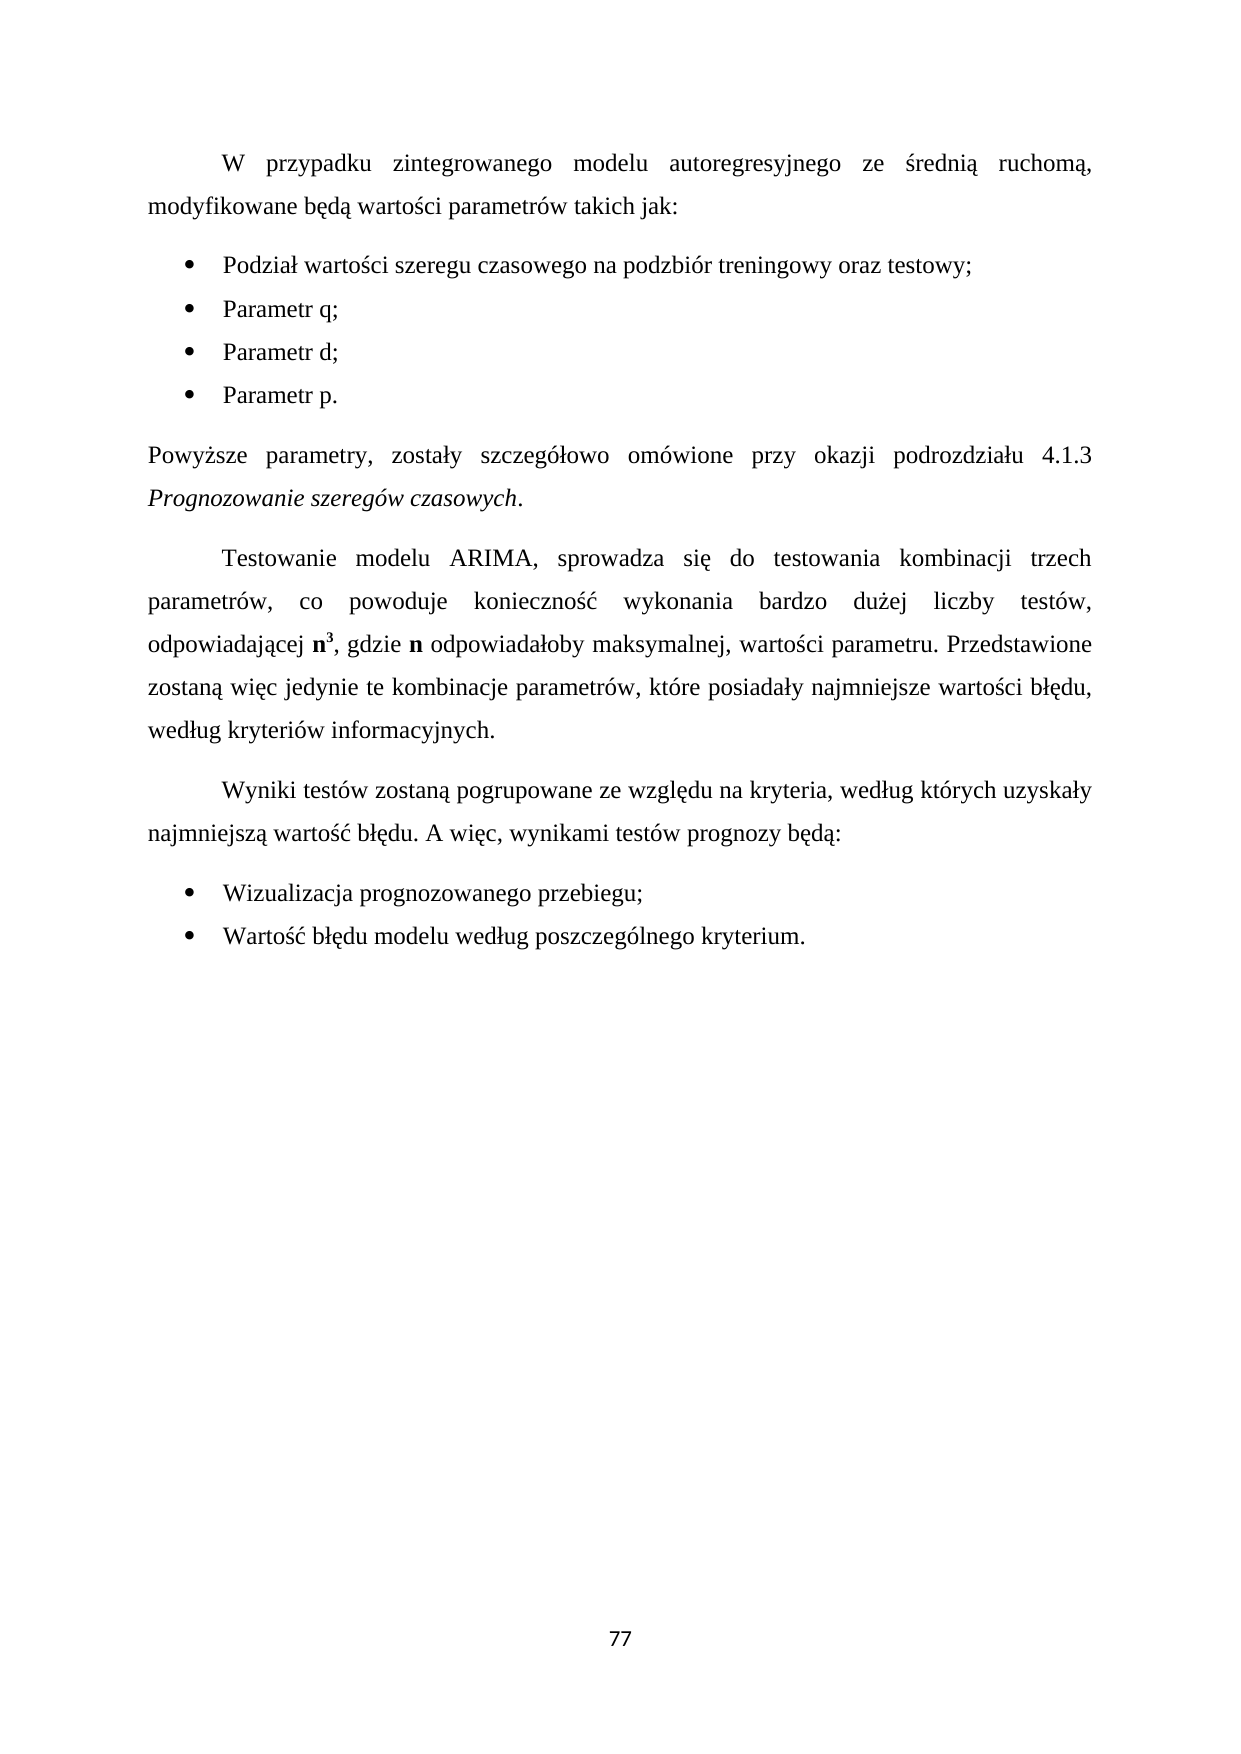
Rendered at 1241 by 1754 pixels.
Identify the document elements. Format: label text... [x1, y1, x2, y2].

list Parametr q; [185, 294, 1093, 322]
list Parametr p. [185, 380, 1093, 409]
text Testowanie modelu ARIMA, sprowadza się do testowania kombinacji trzech parametrów, co powoduje konieczność wykonania bardzo dużej liczby testów, odpowiadającej n3, gdzie n odpowiadałoby maksymalnej, wartości parametru. Przedstawione zostaną więc jedynie te kombinacje parametrów, które posiadały najmniejsze wartości błędu, według kryteriów informacyjnych. [148, 543, 1093, 744]
text W przypadku zintegrowanego modelu autoregresyjnego ze średnią ruchomą, modyfikowane będą wartości parametrów takich jak: [148, 148, 1093, 219]
list Wizualizacja prognozowanego przebiegu; [185, 878, 1093, 907]
list Wartość błędu modelu według poszczególnego kryterium. [185, 921, 1093, 950]
text Powyższe parametry, zostały szczegółowo omówione przy okazji podrozdziału 4.1.3 Prognozowanie szeregów czasowych. [148, 440, 1093, 512]
text Wyniki testów zostaną pogrupowane ze względu na kryteria, według których uzyskały najmniejszą wartość błędu. A więc, wynikami testów prognozy będą: [148, 775, 1093, 847]
list Podział wartości szeregu czasowego na podzbiór treningowy oraz testowy; [185, 251, 1093, 279]
list Parametr d; [185, 337, 1093, 366]
